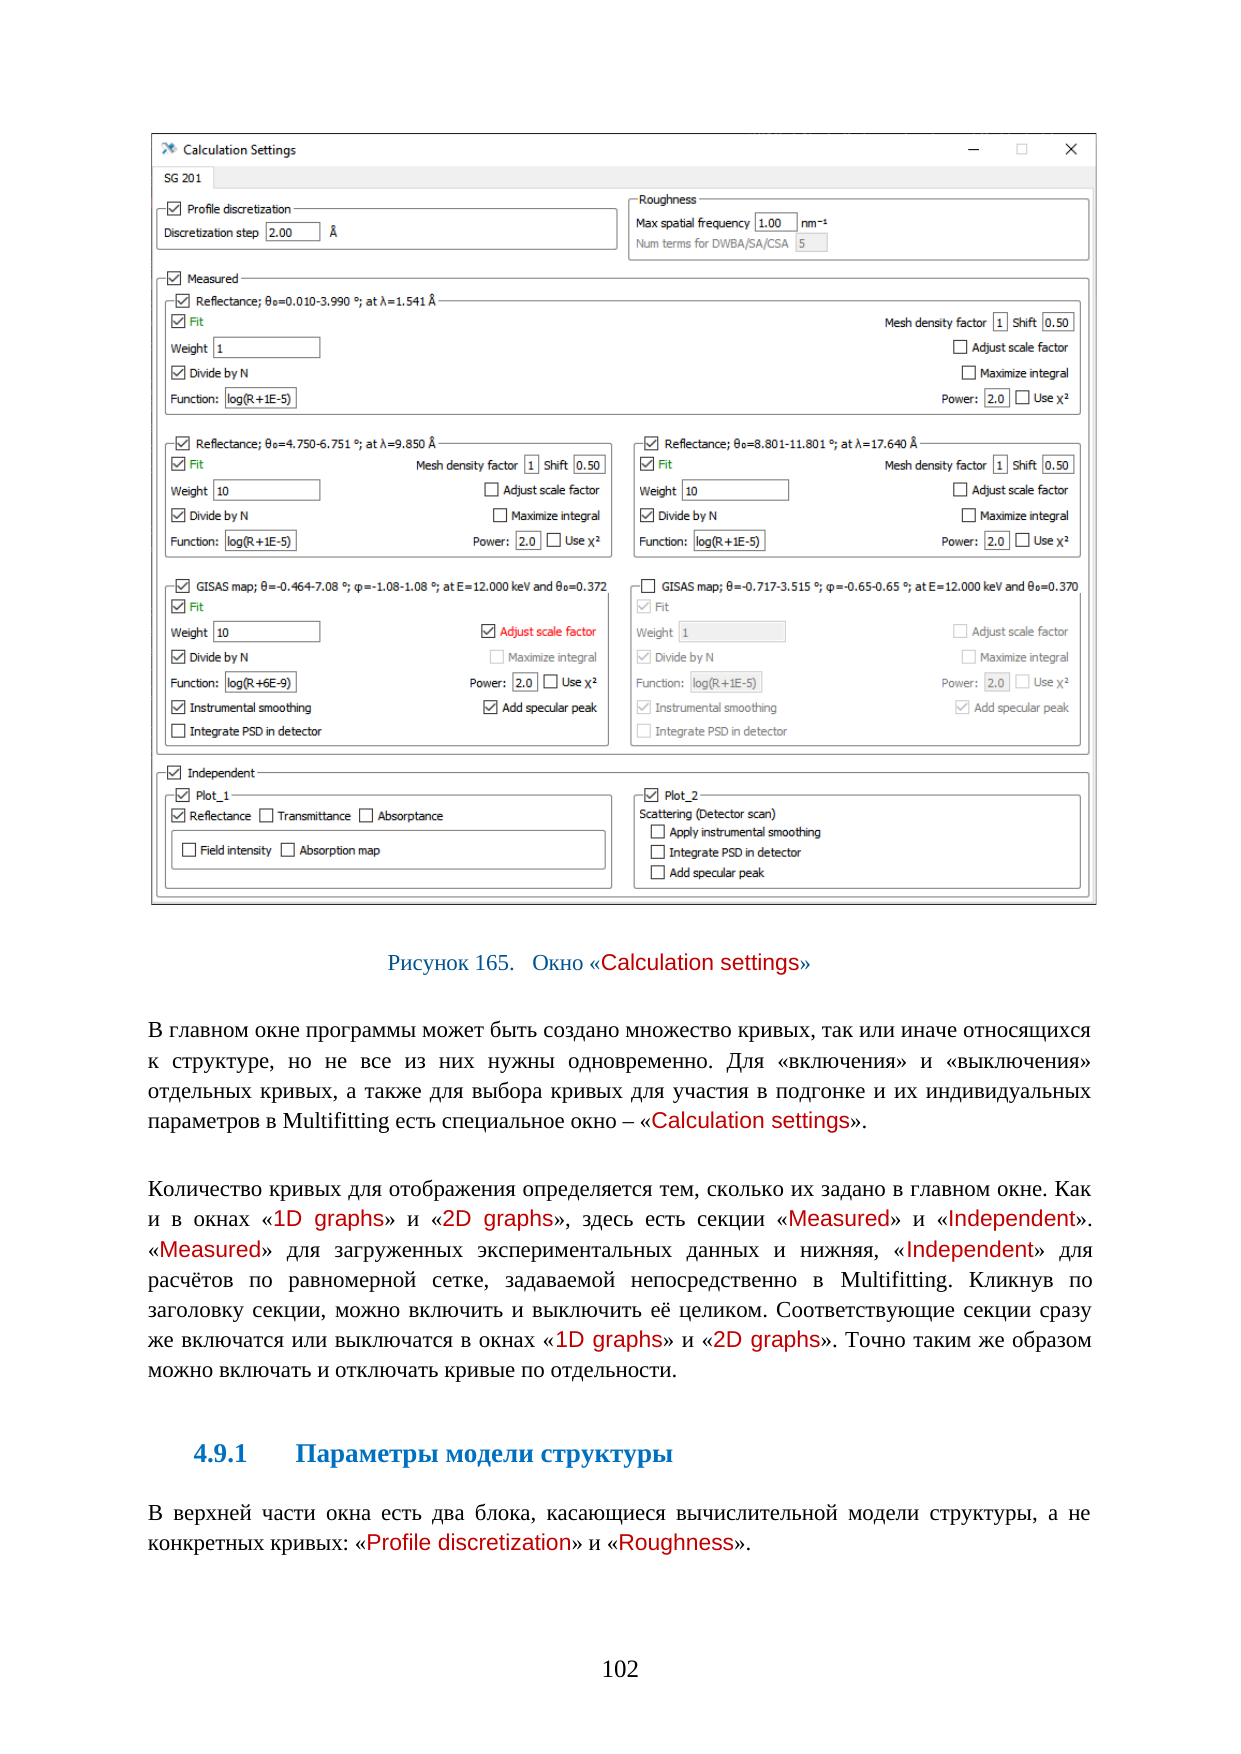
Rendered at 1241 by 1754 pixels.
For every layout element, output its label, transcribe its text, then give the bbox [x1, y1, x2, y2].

text В главном окне программы может быть создано множество кривых, так или иначе относящихся к структуре, но не все из них нужны одновременно. Для «включения» и «выключения» отдельных кривых, а также для выбора кривых для участия в подгонке и их индивидуальных параметров в Multifitting есть специальное окно – «Calculation settings». [148, 1016, 1093, 1133]
list Окно «Calculation settings» [178, 905, 1093, 975]
text Количество кривых для отображения определяется тем, сколько их задано в главном окне. Как и в окнах «1D graphs» и «2D graphs», здесь есть секции «Measured» и «Independent». «Measured» для загруженных экспериментальных данных и нижняя, «Independent» для расчётов по равномерной сетке, задаваемой непосредственно в Multifitting. Кликнув по заголовку секции, можно включить и выключить её целиком. Соответствующие секции сразу же включатся или выключатся в окнах «1D graphs» и «2D graphs». Точно таким же образом можно включать и отключать кривые по отдельности. [148, 1175, 1093, 1383]
subtitle Параметры модели структуры [193, 1437, 1093, 1468]
picture [151, 133, 1097, 905]
text В верхней части окна есть два блока, касающиеся вычислительной модели структуры, а не конкретных кривых: «Profile discretization» и «Roughness». [148, 1499, 1093, 1556]
